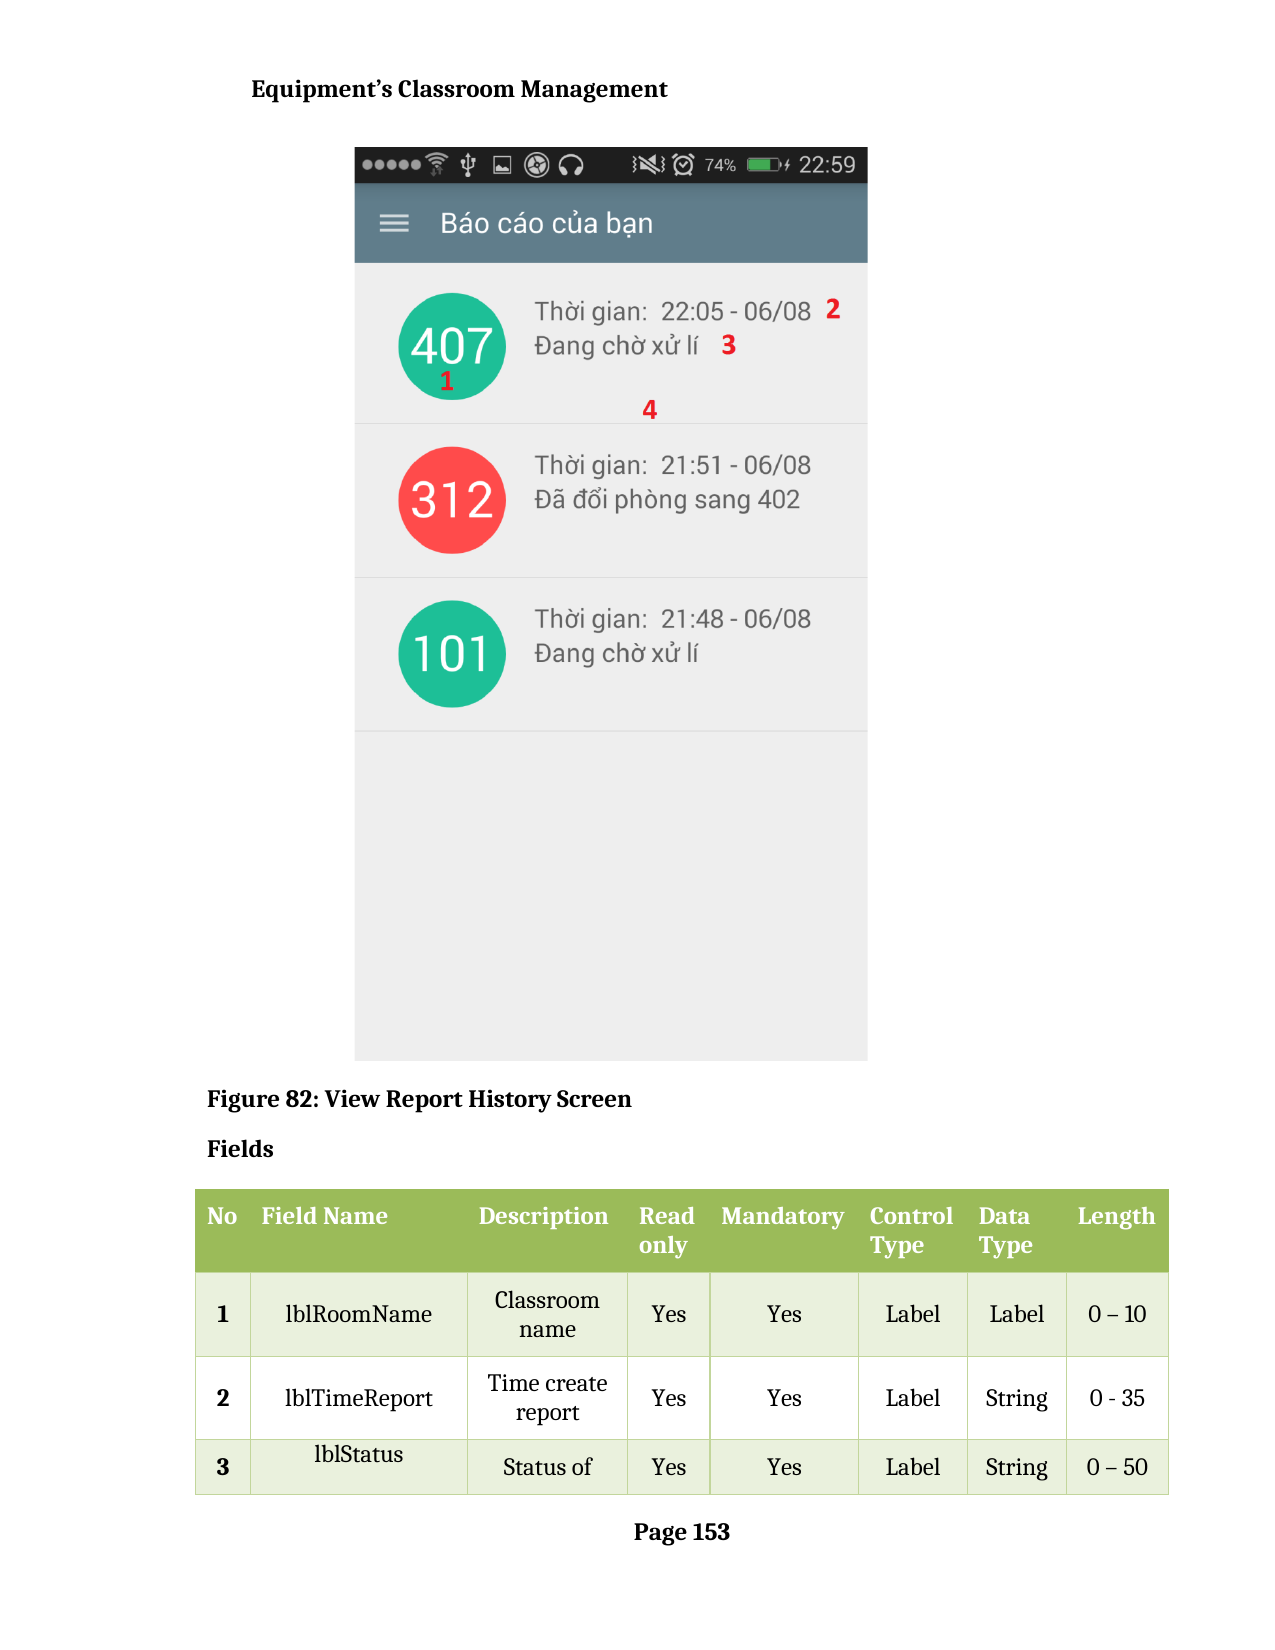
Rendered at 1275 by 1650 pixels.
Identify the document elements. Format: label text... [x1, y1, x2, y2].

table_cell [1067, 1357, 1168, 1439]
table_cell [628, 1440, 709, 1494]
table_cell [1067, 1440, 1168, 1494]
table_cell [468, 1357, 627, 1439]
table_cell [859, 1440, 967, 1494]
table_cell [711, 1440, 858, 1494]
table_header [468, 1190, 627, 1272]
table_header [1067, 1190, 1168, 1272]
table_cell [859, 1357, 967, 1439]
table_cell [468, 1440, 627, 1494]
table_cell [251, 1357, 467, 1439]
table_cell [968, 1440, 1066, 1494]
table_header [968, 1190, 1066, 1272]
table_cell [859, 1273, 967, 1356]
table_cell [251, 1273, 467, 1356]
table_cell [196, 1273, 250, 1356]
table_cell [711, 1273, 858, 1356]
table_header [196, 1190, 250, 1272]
picture [354, 147, 868, 1061]
text Fields [207, 1135, 1157, 1164]
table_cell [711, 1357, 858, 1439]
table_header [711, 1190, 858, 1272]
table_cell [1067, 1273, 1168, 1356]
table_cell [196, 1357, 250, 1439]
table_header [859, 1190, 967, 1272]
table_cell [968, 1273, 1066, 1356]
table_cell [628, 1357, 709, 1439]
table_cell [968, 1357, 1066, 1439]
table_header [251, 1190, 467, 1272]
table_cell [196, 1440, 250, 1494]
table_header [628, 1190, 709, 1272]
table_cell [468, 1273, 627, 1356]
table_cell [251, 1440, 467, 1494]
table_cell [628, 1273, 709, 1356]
